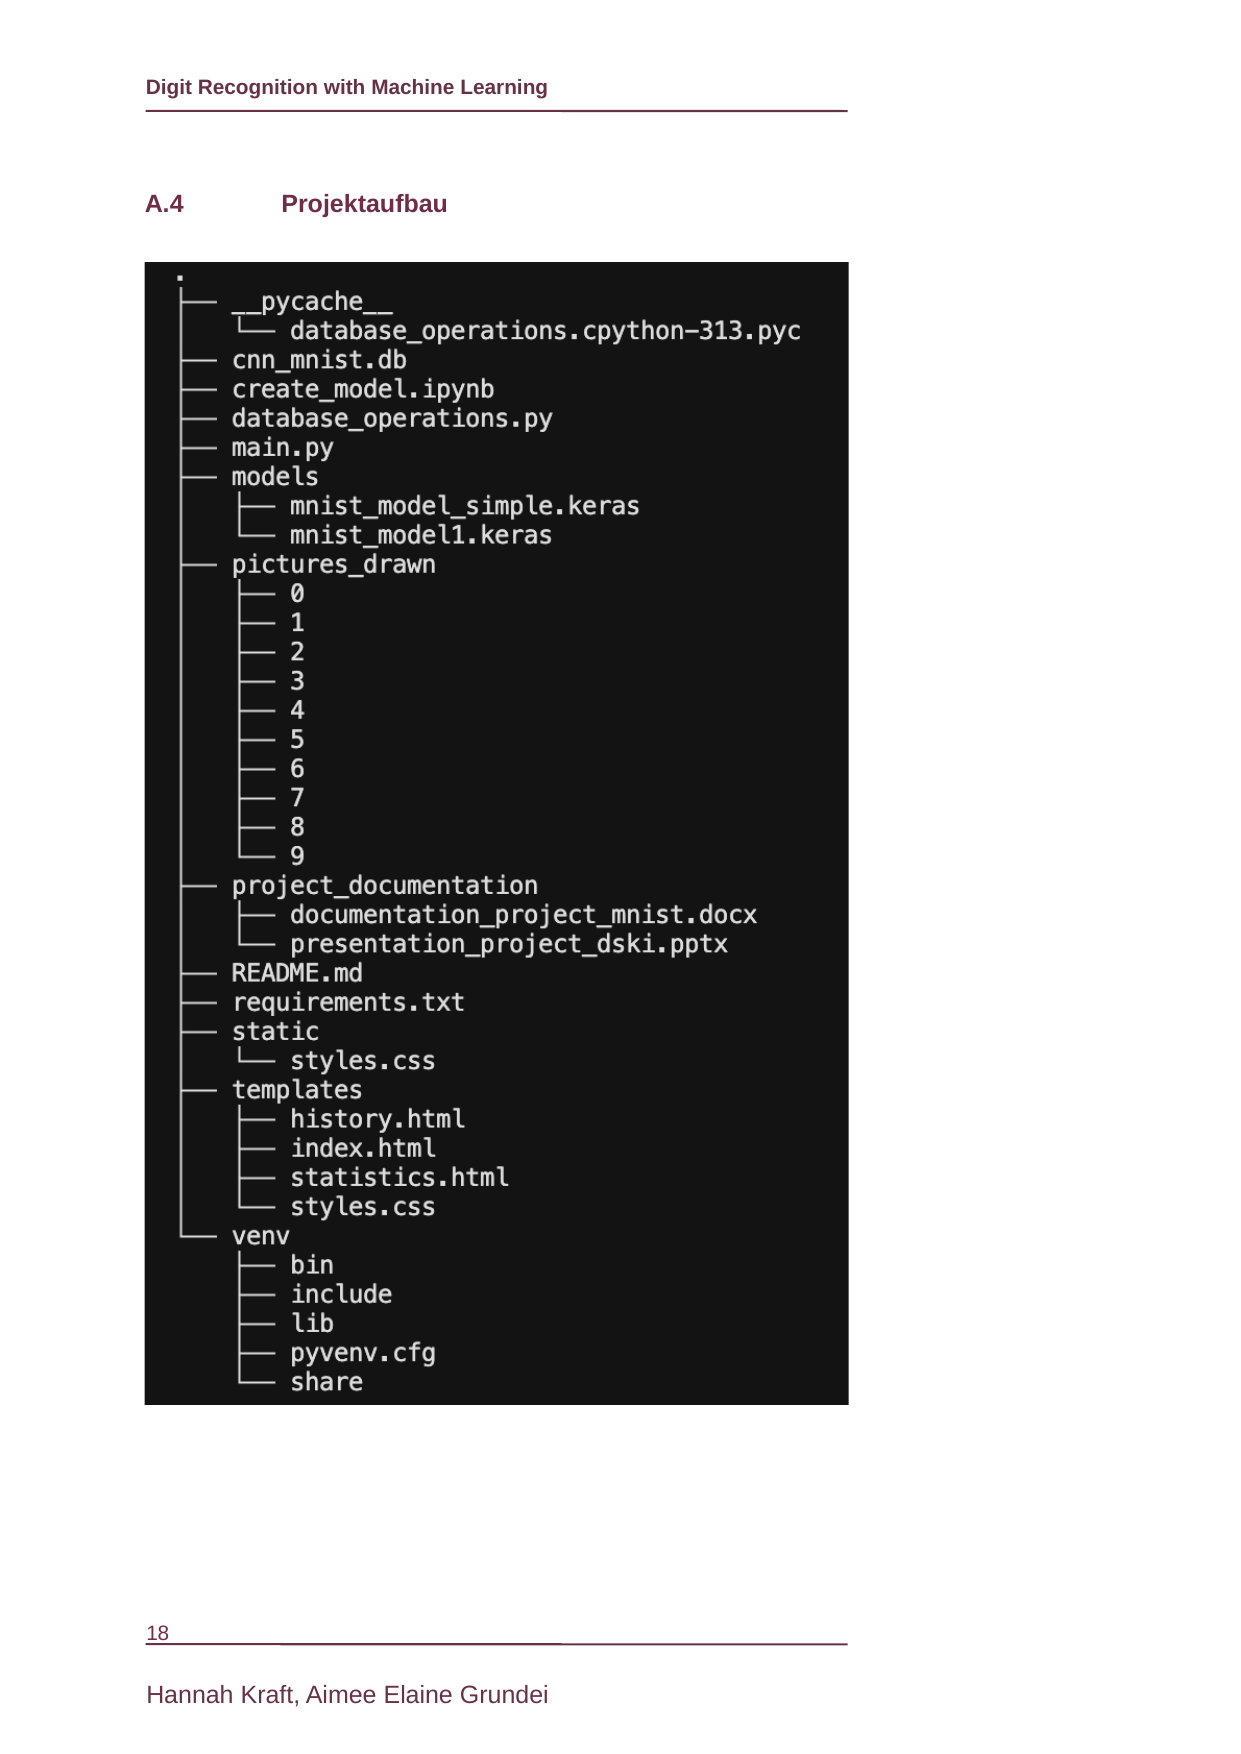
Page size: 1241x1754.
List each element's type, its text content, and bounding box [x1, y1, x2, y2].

picture [144, 262, 849, 1405]
subtitle A.4 Projektaufbau [144, 189, 1099, 218]
